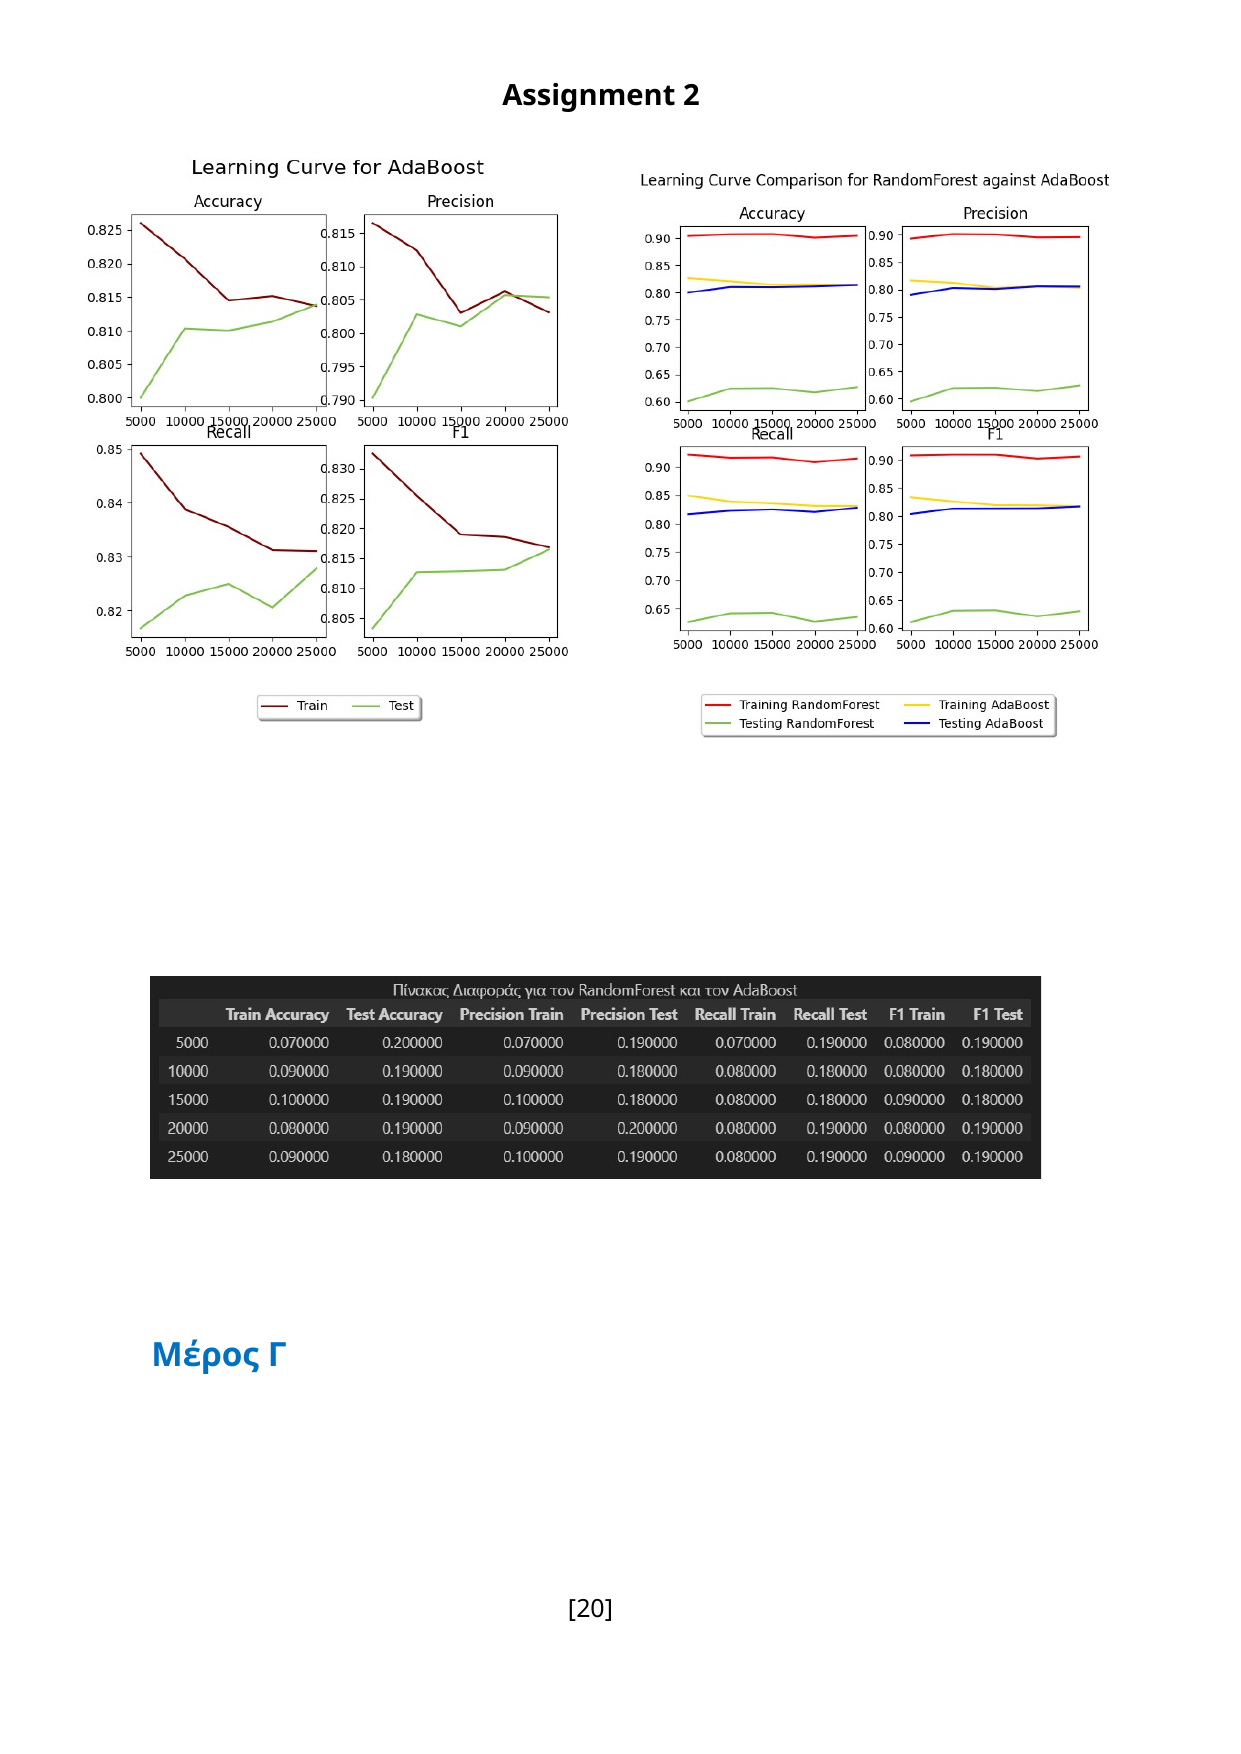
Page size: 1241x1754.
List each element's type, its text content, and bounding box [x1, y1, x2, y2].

picture [77, 150, 577, 727]
picture [631, 164, 1122, 743]
picture [150, 976, 1042, 1179]
subtitle Μέρος Γ [151, 1331, 1090, 1377]
